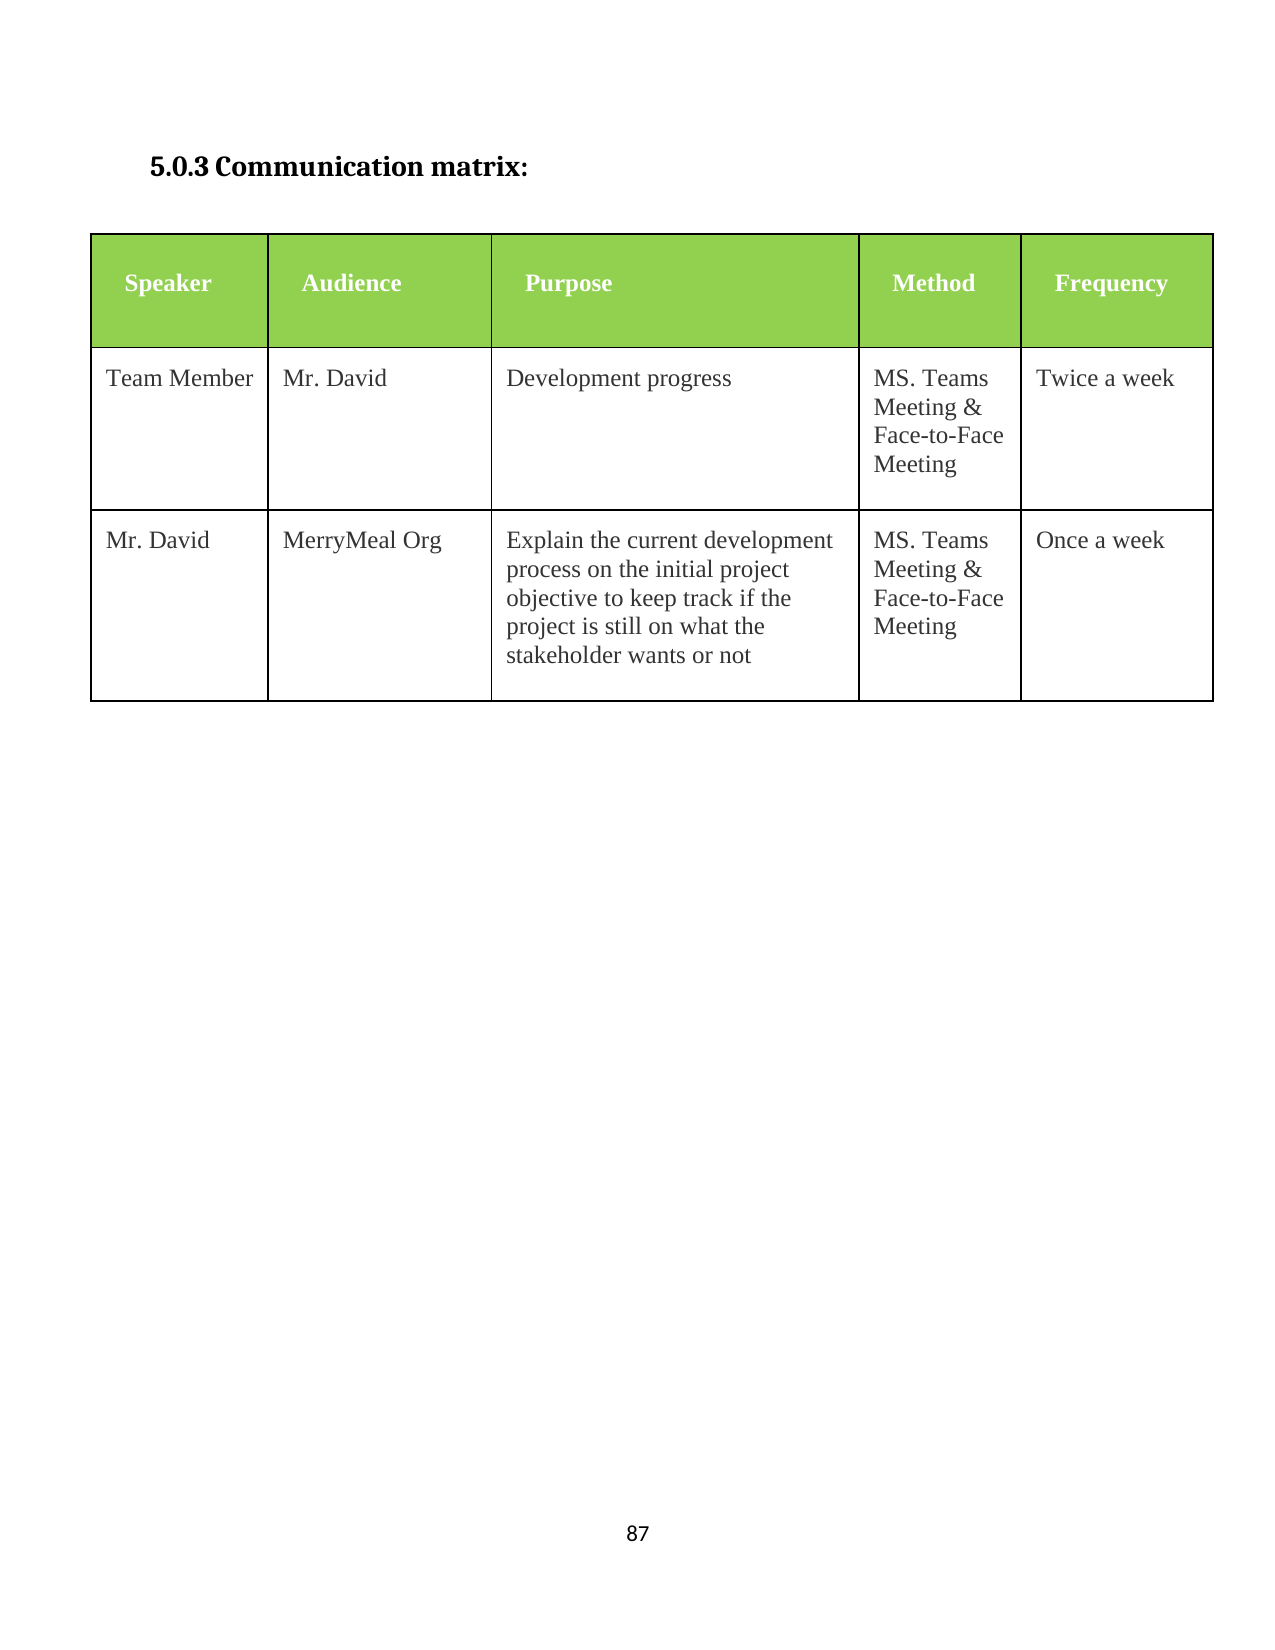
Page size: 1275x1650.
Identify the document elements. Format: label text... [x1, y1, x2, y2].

table_cell MS. Teams Meeting & Face-to-Face Meeting [860, 511, 1020, 700]
table_header Audience [269, 235, 491, 347]
table_header Method [860, 235, 1020, 347]
table_cell Once a week [1022, 511, 1212, 700]
table_cell Team Member [92, 348, 267, 509]
table_cell Mr. David [269, 348, 491, 509]
table_cell MerryMeal Org [269, 511, 491, 700]
table_cell Explain the current development process on the initial project objective to keep track if the project is still on what the stakeholder wants or not [492, 511, 858, 700]
table_header Speaker [92, 235, 267, 347]
table_cell Twice a week [1022, 348, 1212, 509]
subtitle 5.0.3 Communication matrix: [150, 150, 1125, 183]
table_cell Mr. David [92, 511, 267, 700]
table_header Purpose [492, 235, 858, 347]
table_cell Development progress [492, 348, 858, 509]
table_cell MS. Teams Meeting & Face-to-Face Meeting [860, 348, 1020, 509]
table_header Frequency [1022, 235, 1212, 347]
